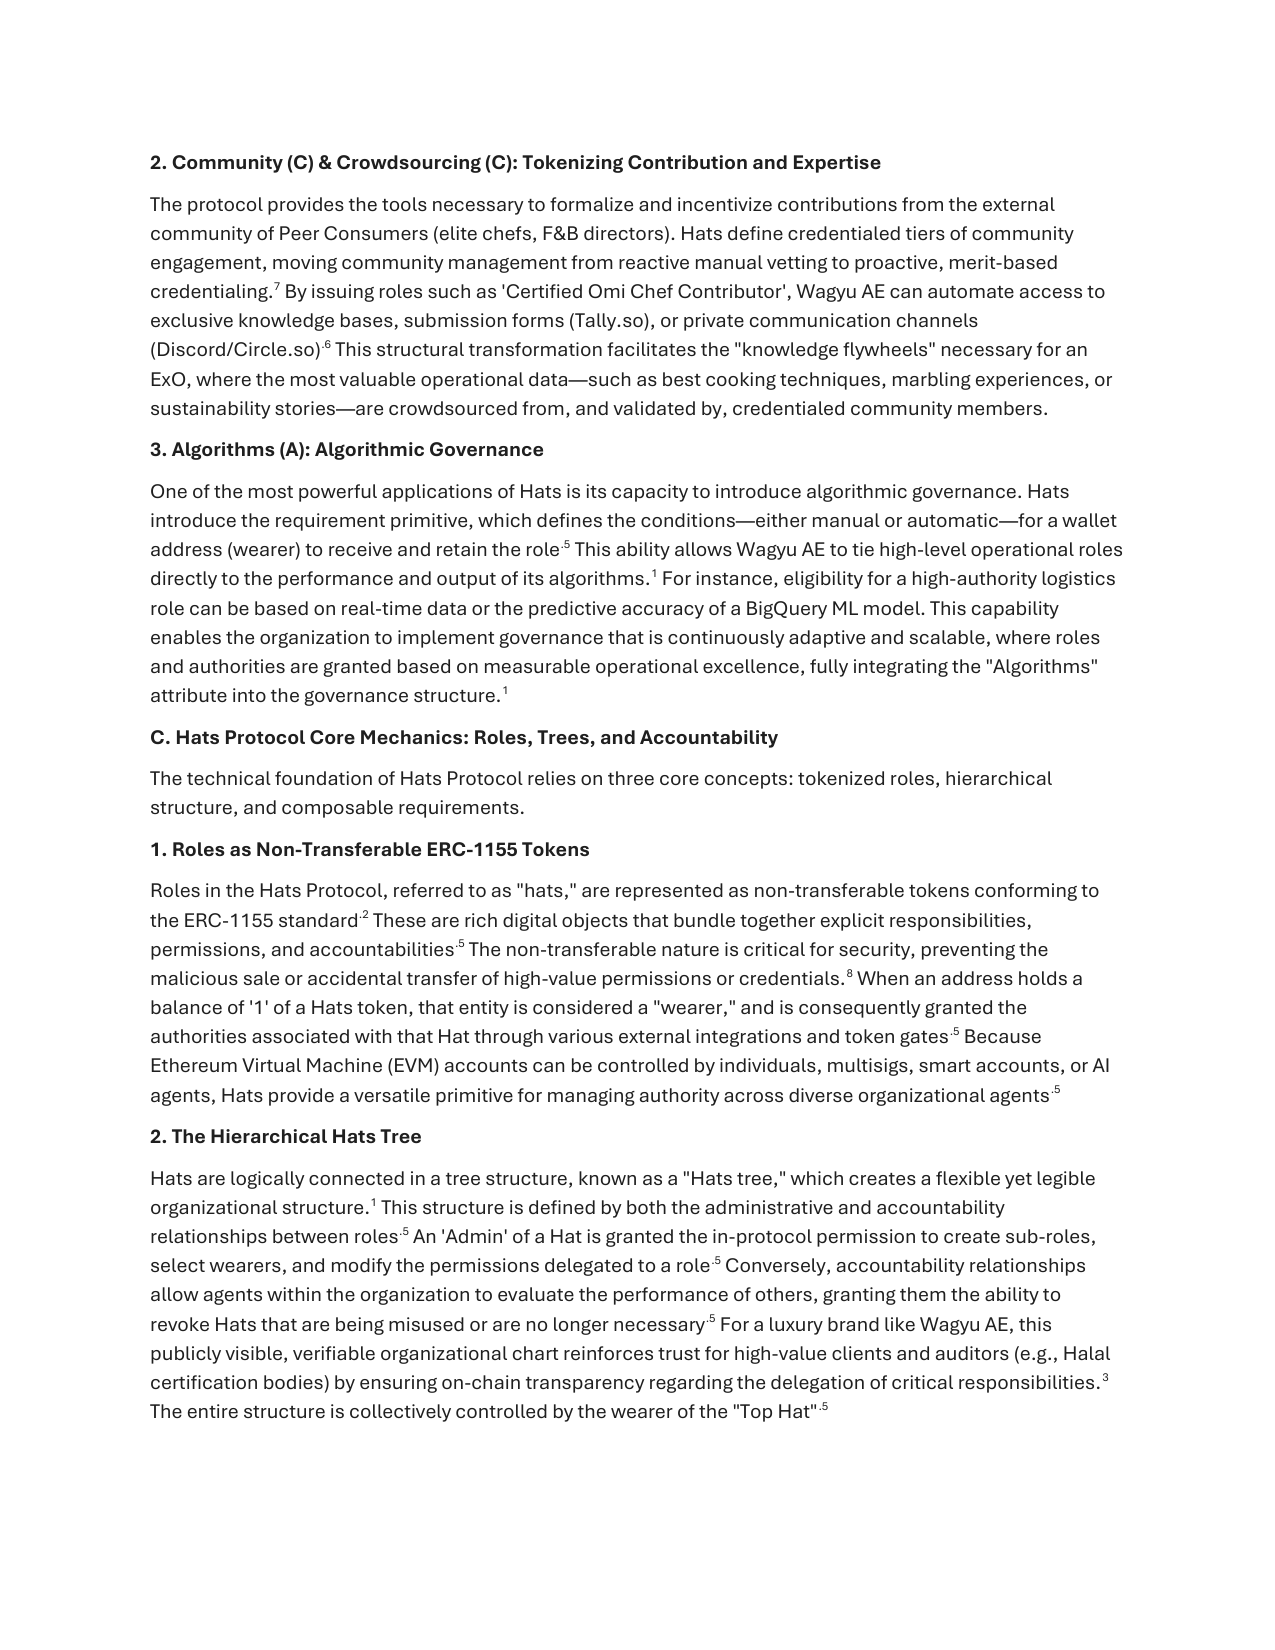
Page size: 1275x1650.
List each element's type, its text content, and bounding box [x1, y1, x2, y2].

subtitle 1. Roles as Non-Transferable ERC-1155 Tokens [150, 837, 1125, 862]
subtitle 2. The Hierarchical Hats Tree [150, 1124, 1125, 1149]
subtitle C. Hats Protocol Core Mechanics: Roles, Trees, and Accountability [150, 724, 1125, 750]
text One of the most powerful applications of Hats is its capacity to introduce algorithmic governance. Hats introduce the requirement primitive, which defines the conditions—either manual or automatic—for a wallet address (wearer) to receive and retain the role.5 This ability allows Wagyu AE to tie high-level operational roles directly to the performance and output of its algorithms.1 For instance, eligibility for a high-authority logistics role can be based on real-time data or the predictive accuracy of a BigQuery ML model. This capability enables the organization to implement governance that is continuously adaptive and scalable, where roles and authorities are granted based on measurable operational excellence, fully integrating the "Algorithms" attribute into the governance structure.1 [150, 479, 1125, 708]
text Roles in the Hats Protocol, referred to as "hats," are represented as non-transferable tokens conforming to the ERC-1155 standard.2 These are rich digital objects that bundle together explicit responsibilities, permissions, and accountabilities.5 The non-transferable nature is critical for security, preventing the malicious sale or accidental transfer of high-value permissions or credentials.8 When an address holds a balance of '1' of a Hats token, that entity is considered a "wearer," and is consequently granted the authorities associated with that Hat through various external integrations and token gates.5 Because Ethereum Virtual Machine (EVM) accounts can be controlled by individuals, multisigs, smart accounts, or AI agents, Hats provide a versatile primitive for managing authority across diverse organizational agents.5 [150, 878, 1125, 1108]
text Hats are logically connected in a tree structure, known as a "Hats tree," which creates a flexible yet legible organizational structure.1 This structure is defined by both the administrative and accountability relationships between roles.5 An 'Admin' of a Hat is granted the in-protocol permission to create sub-roles, select wearers, and modify the permissions delegated to a role.5 Conversely, accountability relationships allow agents within the organization to evaluate the performance of others, granting them the ability to revoke Hats that are being misused or are no longer necessary.5 For a luxury brand like Wagyu AE, this publicly visible, verifiable organizational chart reinforces trust for high-value clients and auditors (e.g., Halal certification bodies) by ensuring on-chain transparency regarding the delegation of critical responsibilities.3 The entire structure is collectively controlled by the wearer of the "Top Hat".5 [150, 1166, 1125, 1424]
subtitle 3. Algorithms (A): Algorithmic Governance [150, 437, 1125, 463]
text The technical foundation of Hats Protocol relies on three core concepts: tokenized roles, hierarchical structure, and composable requirements. [150, 766, 1125, 821]
subtitle 2. Community (C) & Crowdsourcing (C): Tokenizing Contribution and Expertise [150, 150, 1125, 175]
text The protocol provides the tools necessary to formalize and incentivize contributions from the external community of Peer Consumers (elite chefs, F&B directors). Hats define credentialed tiers of community engagement, moving community management from reactive manual vetting to proactive, merit-based credentialing.7 By issuing roles such as 'Certified Omi Chef Contributor', Wagyu AE can automate access to exclusive knowledge bases, submission forms (Tally.so), or private communication channels (Discord/Circle.so).6 This structural transformation facilitates the "knowledge flywheels" necessary for an ExO, where the most valuable operational data—such as best cooking techniques, marbling experiences, or sustainability stories—are crowdsourced from, and validated by, credentialed community members. [150, 191, 1125, 421]
